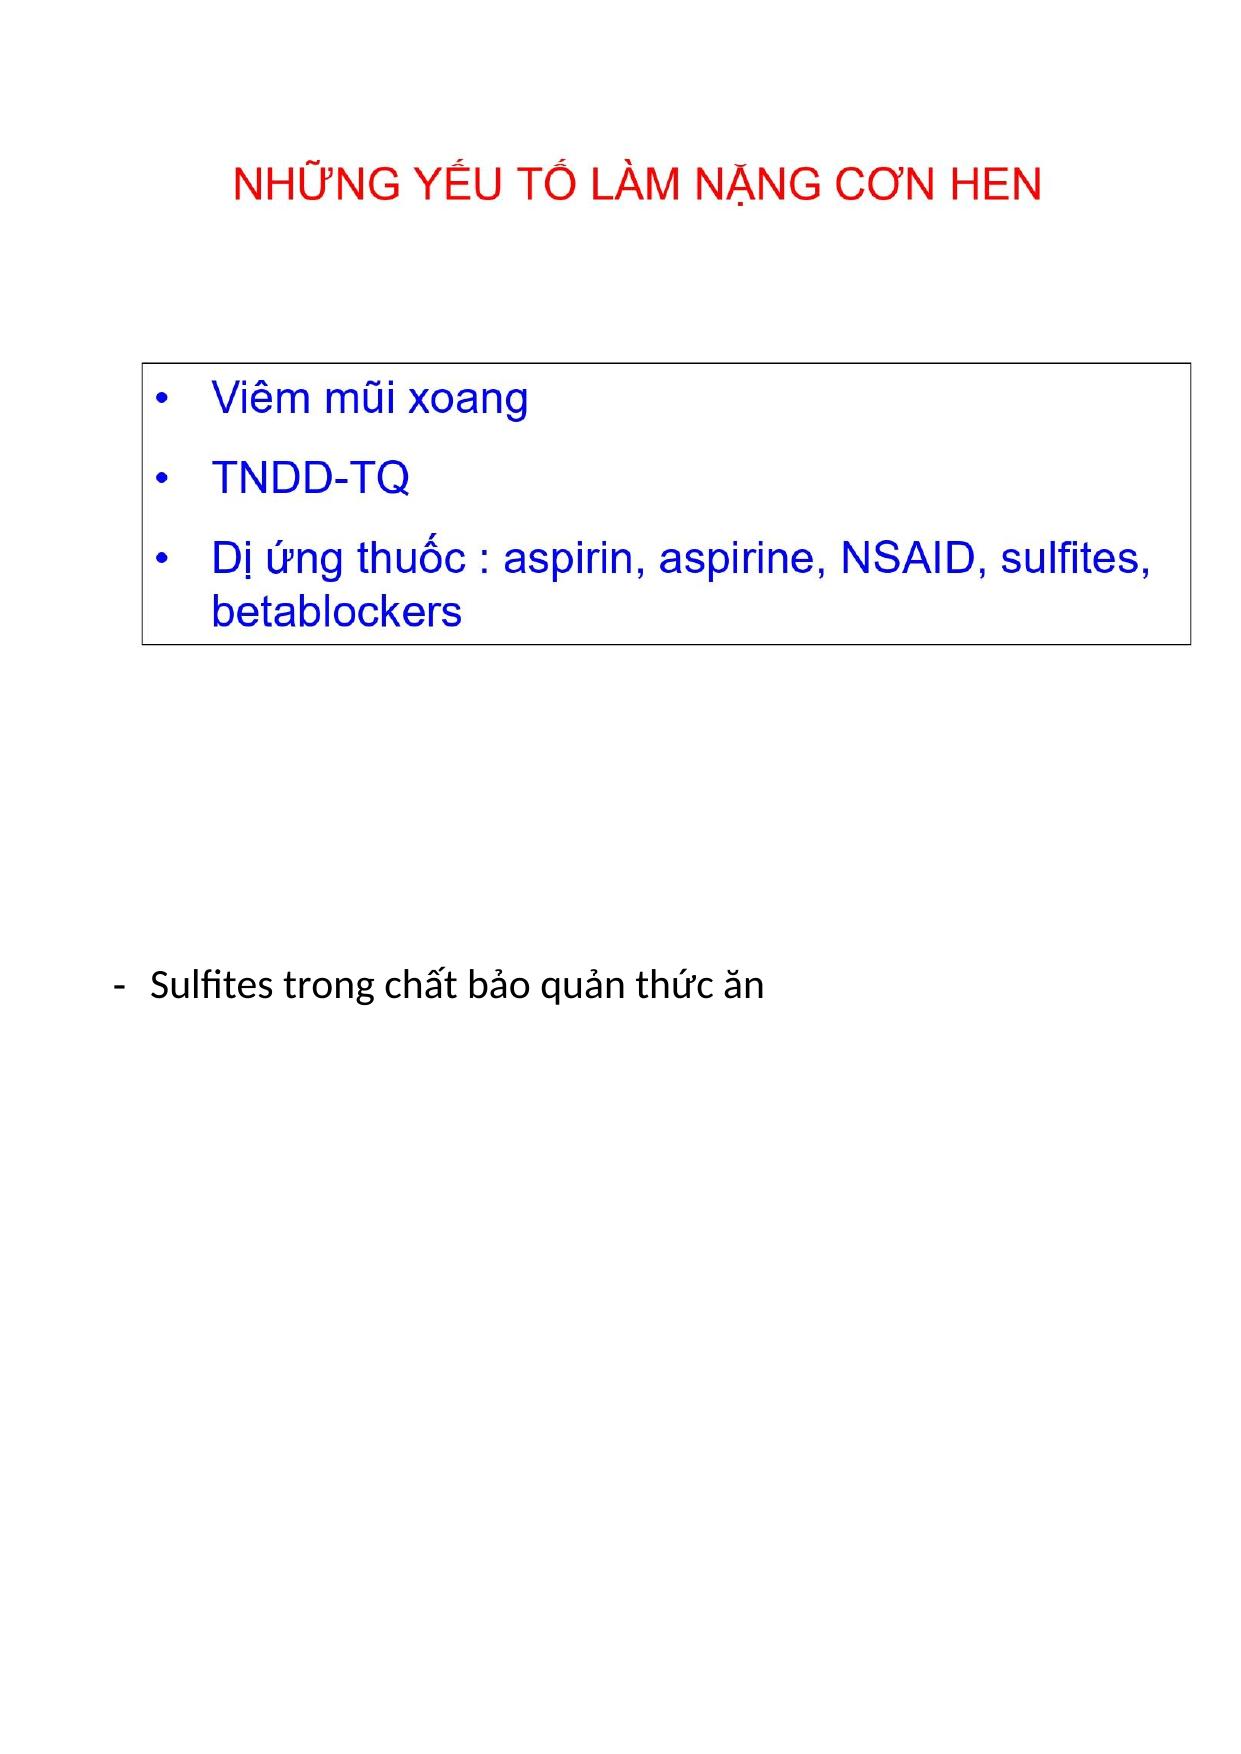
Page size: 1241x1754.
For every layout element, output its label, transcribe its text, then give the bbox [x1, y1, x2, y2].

list Sulfites trong chất bảo quản thức ăn [112, 958, 1165, 1009]
picture [75, 75, 1219, 933]
